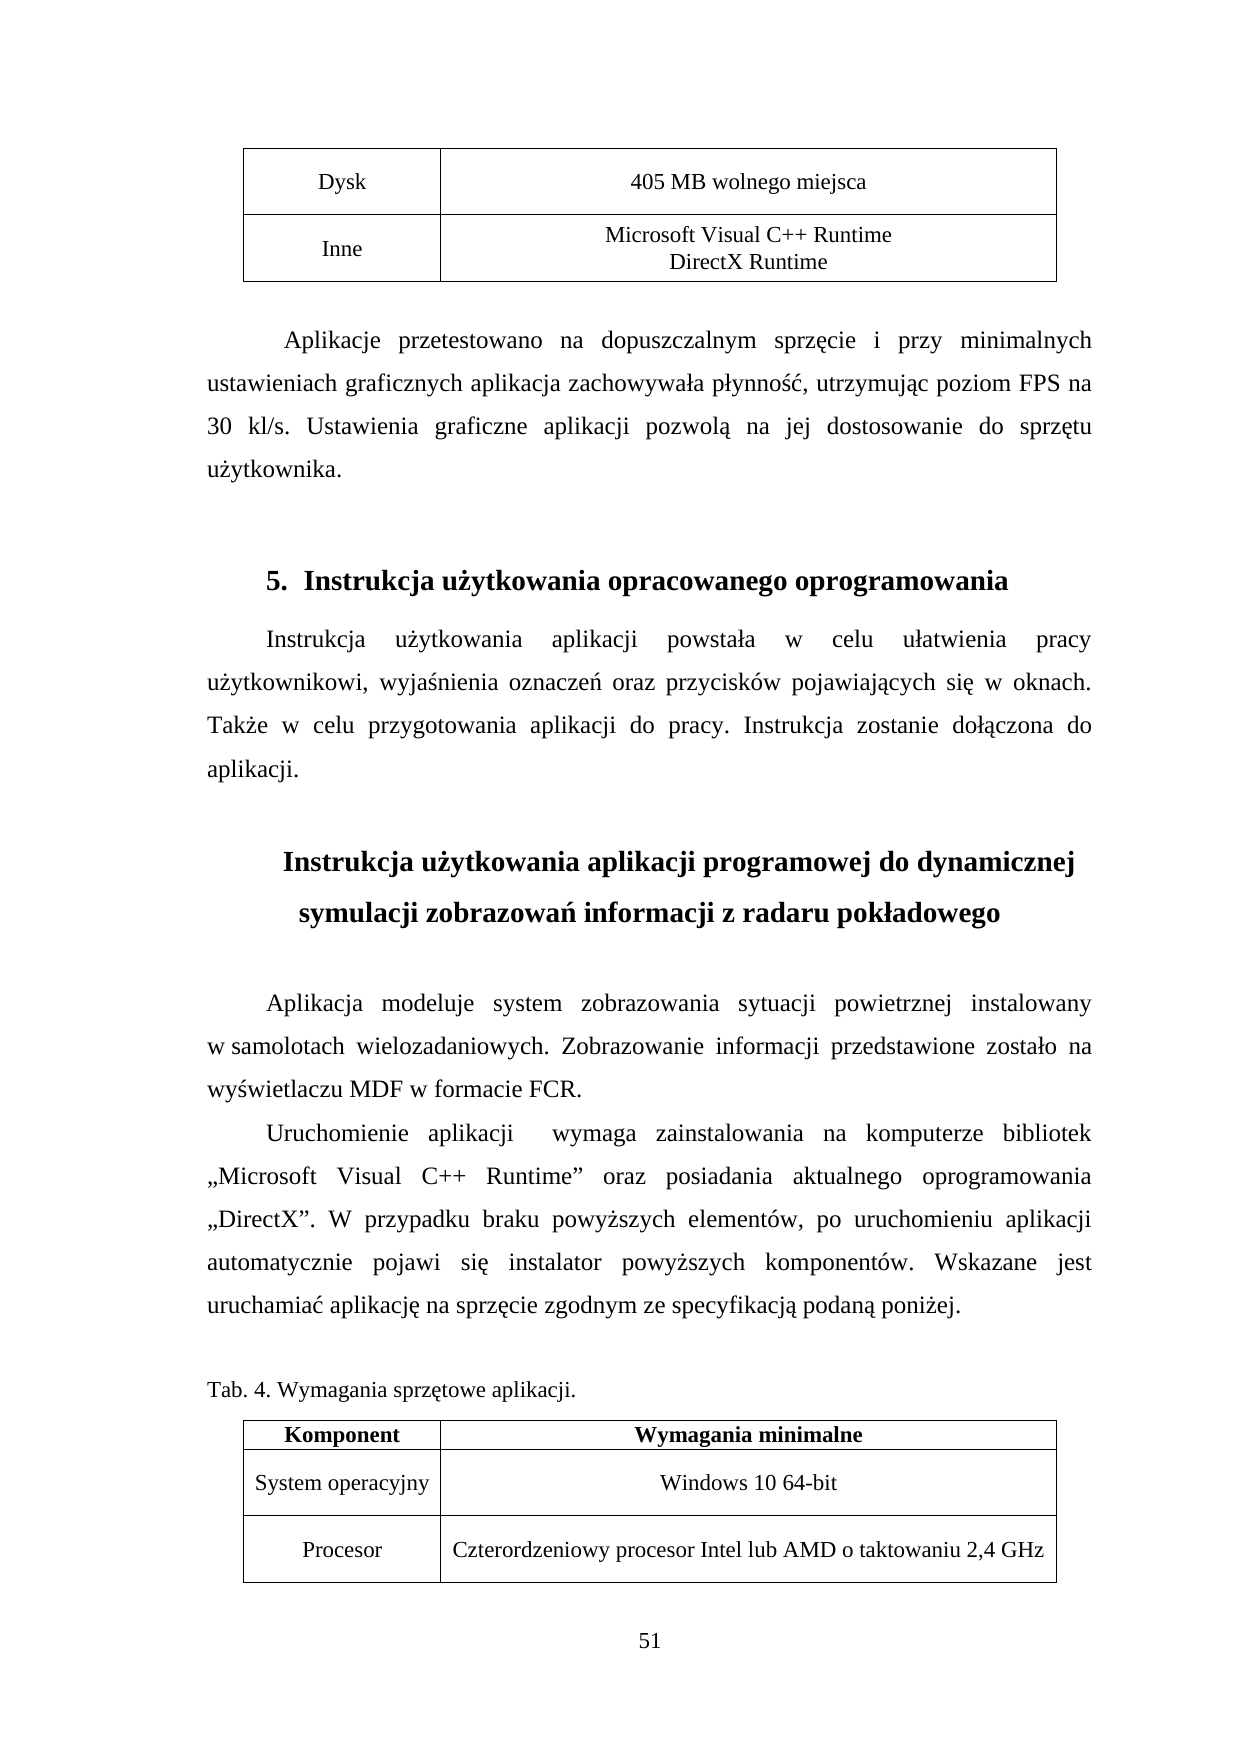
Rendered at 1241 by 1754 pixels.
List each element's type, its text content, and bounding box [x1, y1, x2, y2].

subtitle Instrukcja użytkowania opracowanego oprogramowania [266, 563, 1092, 597]
table_cell Inne [244, 215, 440, 281]
table_cell Procesor [244, 1516, 440, 1582]
table_cell Czterordzeniowy procesor Intel lub AMD o taktowaniu 2,4 GHz [441, 1516, 1056, 1582]
table_cell Dysk [244, 149, 440, 214]
table_cell Microsoft Visual C++ Runtime DirectX Runtime [441, 215, 1056, 281]
text Instrukcja użytkowania aplikacji powstała w celu ułatwienia pracy użytkownikowi, wyjaśnienia oznaczeń oraz przycisków pojawiających się w oknach. Także w celu przygotowania aplikacji do pracy. Instrukcja zostanie dołączona do aplikacji. [207, 624, 1092, 782]
text Aplikacja modeluje system zobrazowania sytuacji powietrznej instalowany w samolotach wielozadaniowych. Zobrazowanie informacji przedstawione zostało na wyświetlaczu MDF w formacie FCR. [207, 988, 1092, 1103]
table_cell Windows 10 64-bit [441, 1450, 1056, 1515]
text Instrukcja użytkowania aplikacji programowej do dynamicznej symulacji zobrazowań informacji z radaru pokładowego [207, 844, 1092, 928]
table_cell 405 MB wolnego miejsca [441, 149, 1056, 214]
table_header Komponent [244, 1421, 440, 1449]
table_header Wymagania minimalne [441, 1421, 1056, 1449]
text Uruchomienie aplikacji wymaga zainstalowania na komputerze bibliotek „Microsoft Visual C++ Runtime” oraz posiadania aktualnego oprogramowania „DirectX”. W przypadku braku powyższych elementów, po uruchomieniu aplikacji automatycznie pojawi się instalator powyższych komponentów. Wskazane jest uruchamiać aplikację na sprzęcie zgodnym ze specyfikacją podaną poniżej. [207, 1118, 1092, 1319]
table_cell System operacyjny [244, 1450, 440, 1515]
text Aplikacje przetestowano na dopuszczalnym sprzęcie i przy minimalnych ustawieniach graficznych aplikacja zachowywała płynność, utrzymując poziom FPS na 30 kl/s. Ustawienia graficzne aplikacji pozwolą na jej dostosowanie do sprzętu użytkownika. [207, 325, 1092, 483]
text Tab. 4. Wymagania sprzętowe aplikacji. [207, 1376, 1092, 1403]
